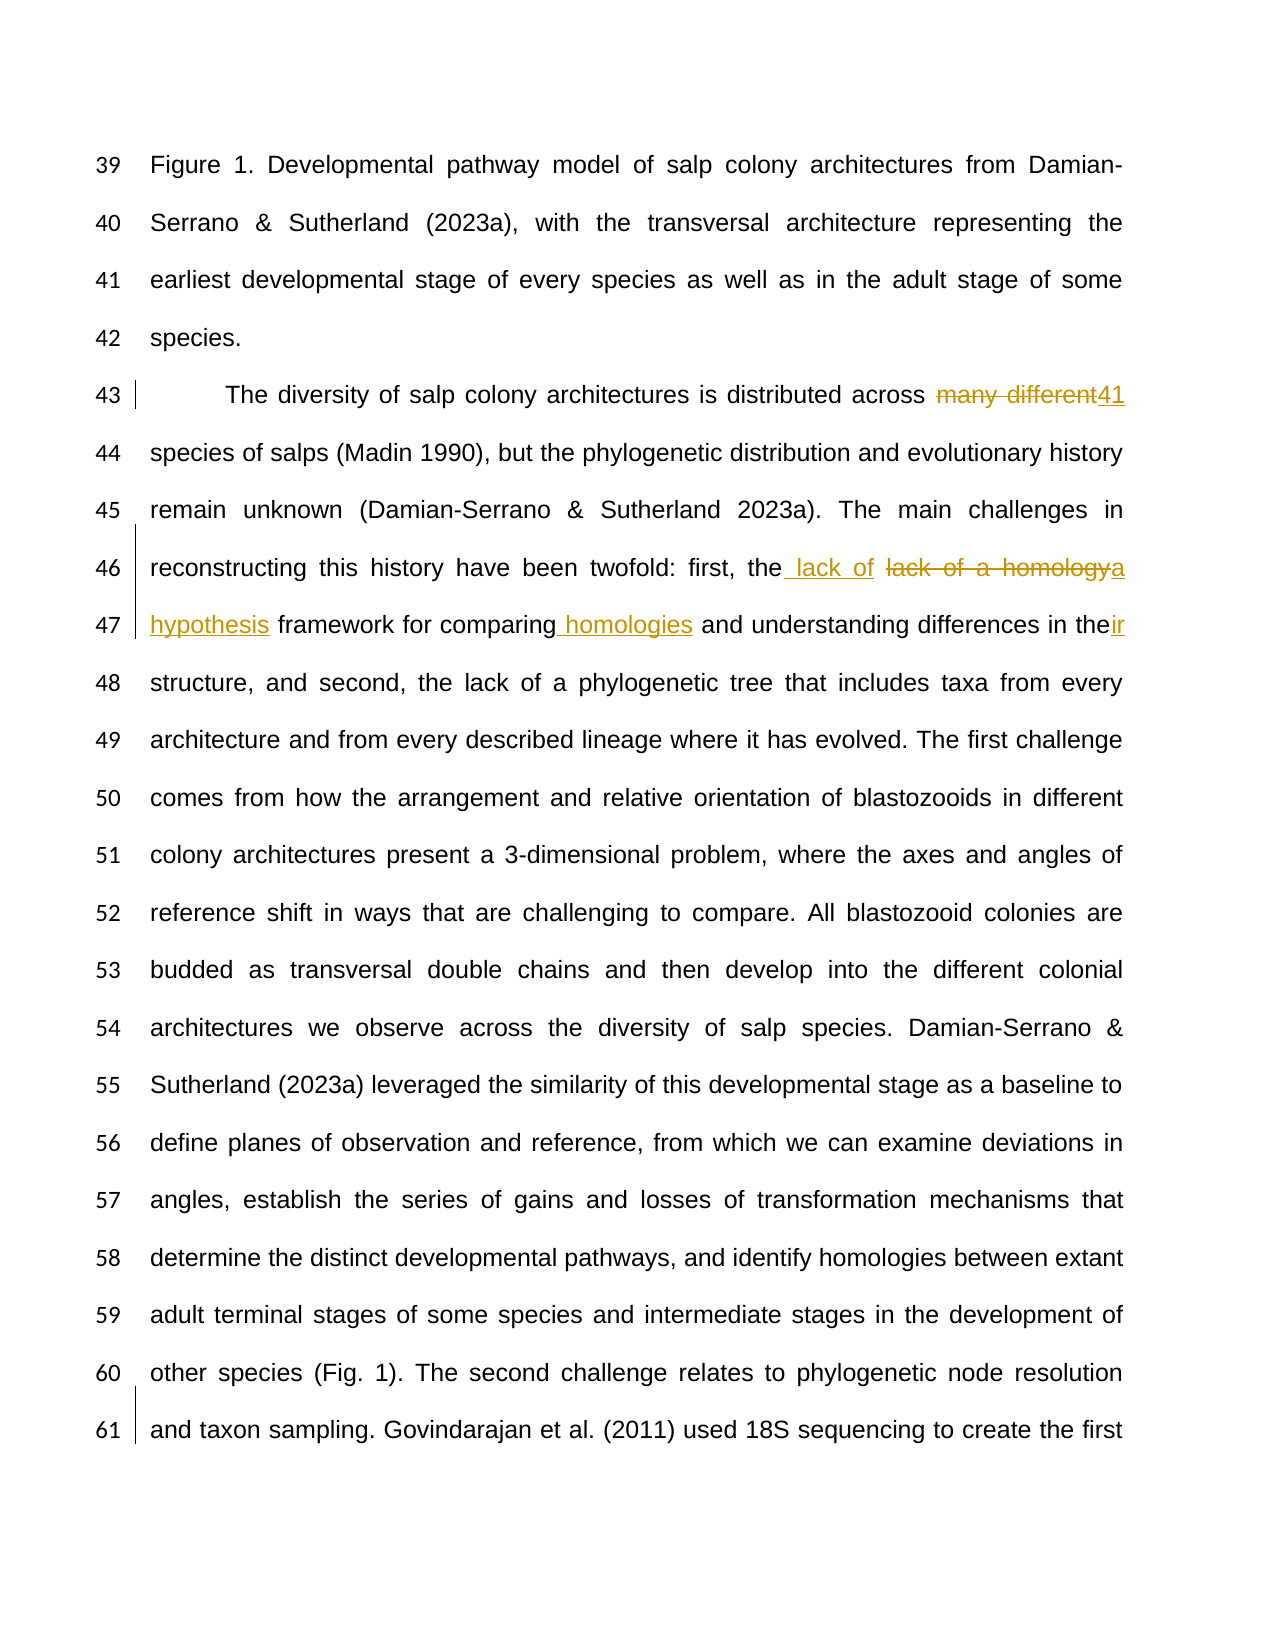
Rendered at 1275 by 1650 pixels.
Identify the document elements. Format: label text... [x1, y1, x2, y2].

text Figure 1. Developmental pathway model of salp colony architectures from Damian-Serrano & Sutherland (2023a), with the transversal architecture representing the earliest developmental stage of every species as well as in the adult stage of some species. [150, 150, 1125, 351]
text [150, 380, 1125, 1444]
